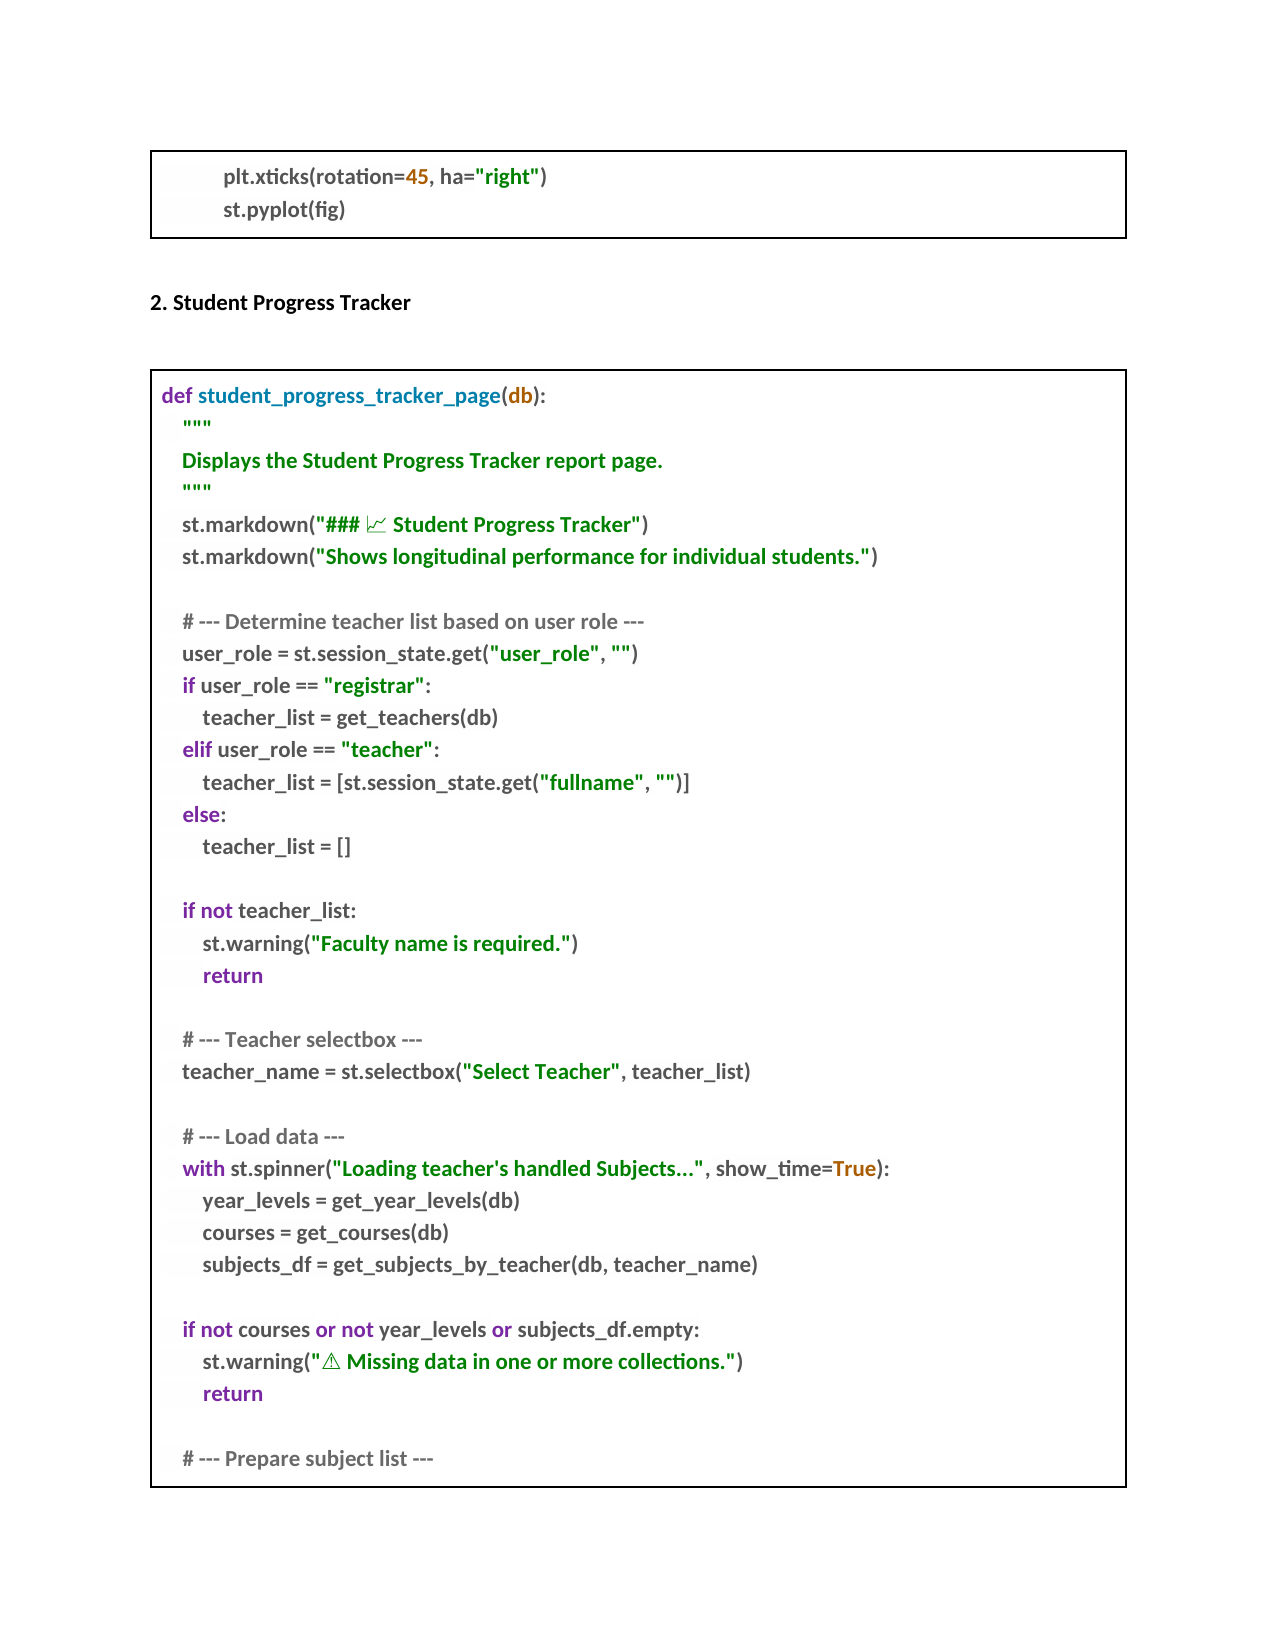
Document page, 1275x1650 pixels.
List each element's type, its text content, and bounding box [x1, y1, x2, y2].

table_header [152, 152, 1125, 237]
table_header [152, 371, 1125, 1486]
subtitle 2. Student Progress Tracker [150, 288, 1125, 316]
